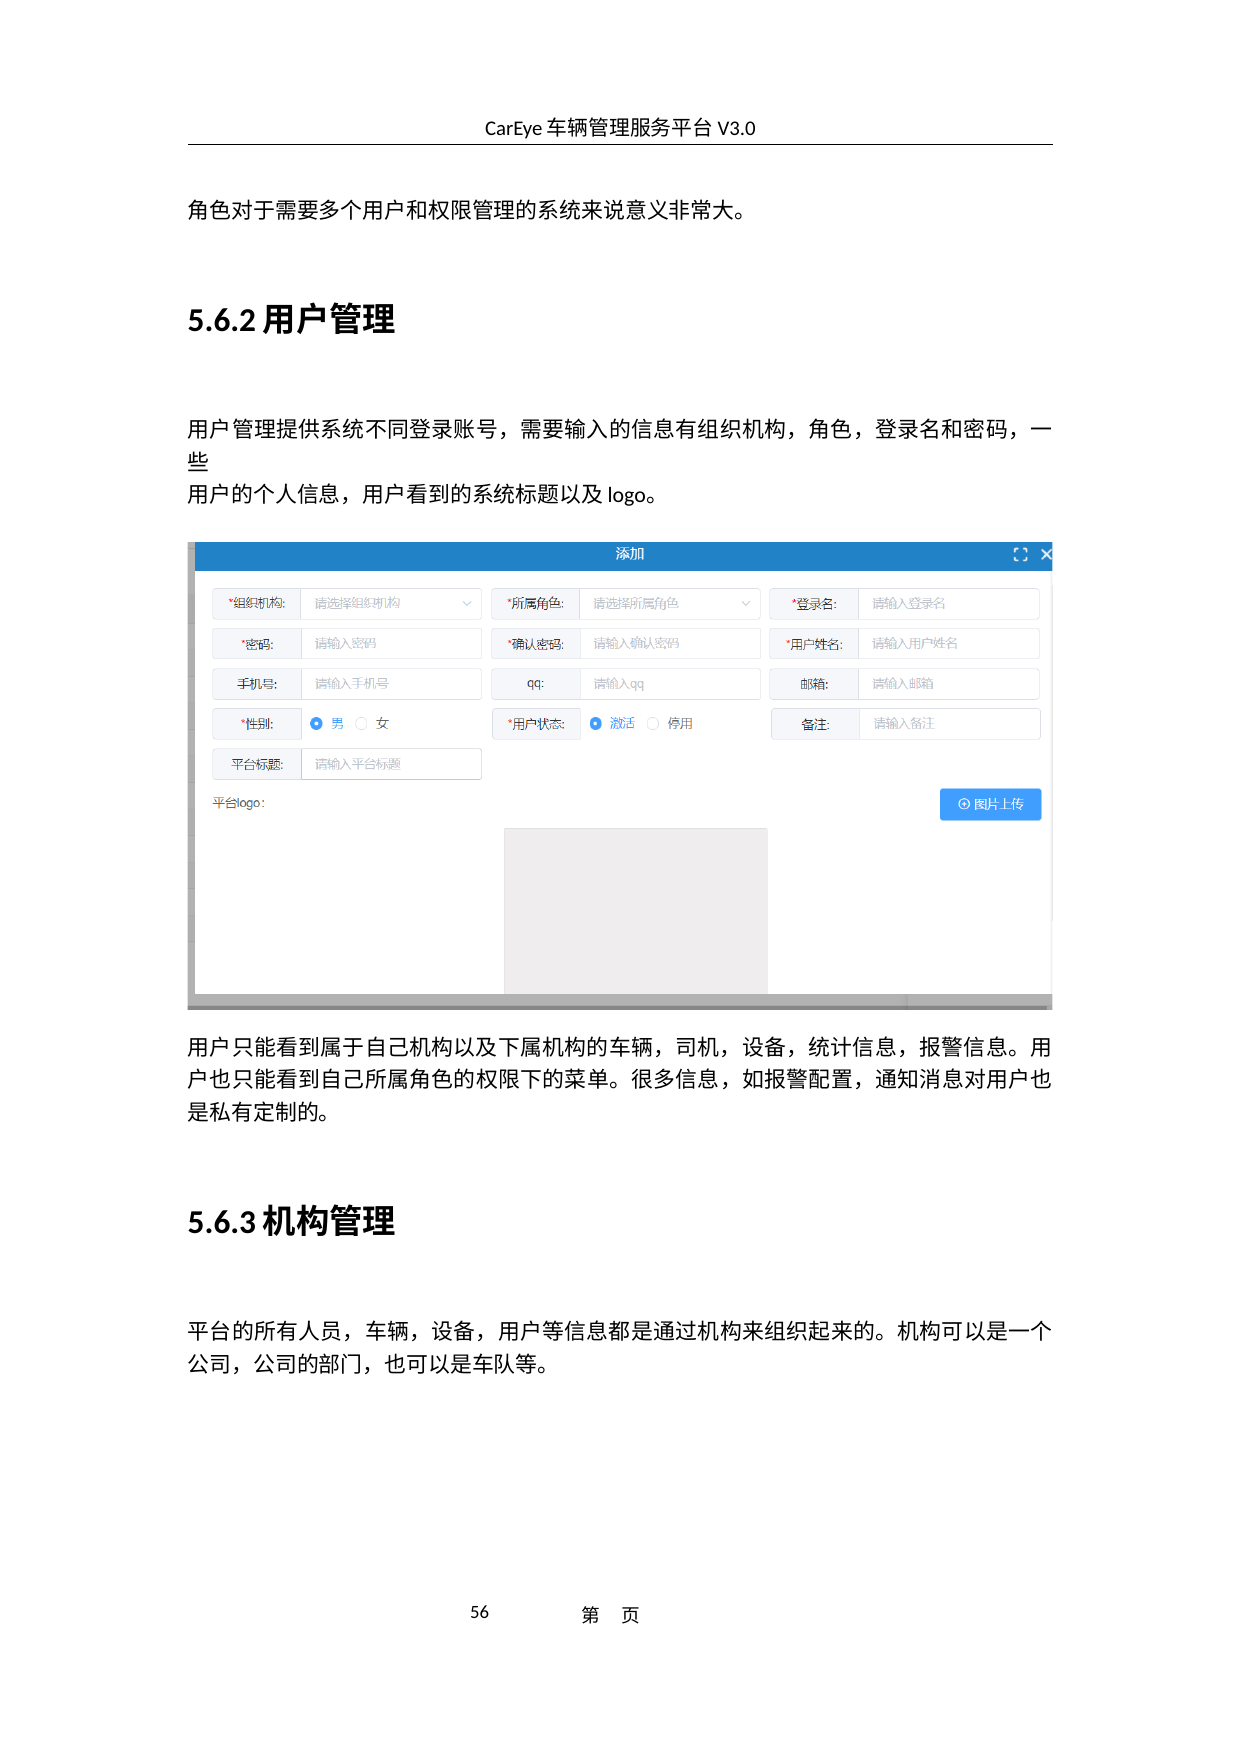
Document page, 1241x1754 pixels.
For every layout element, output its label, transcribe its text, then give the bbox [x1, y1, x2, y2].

text 角色对于需要多个用户和权限管理的系统来说意义非常大。 [187, 193, 1053, 225]
text 用户管理提供系统不同登录账号，需要输入的信息有组织机构，角色，登录名和密码，一些 [187, 412, 1053, 477]
subtitle 机构管理 [187, 1187, 1053, 1252]
subtitle 用户管理 [187, 285, 1053, 350]
text 平台的所有人员，车辆，设备，用户等信息都是通过机构来组织起来的。机构可以是一个公司，公司的部门，也可以是车队等。 [187, 1314, 1053, 1379]
picture [187, 542, 1053, 1010]
text 用户只能看到属于自己机构以及下属机构的车辆，司机，设备，统计信息，报警信息。用户也只能看到自己所属角色的权限下的菜单。很多信息，如报警配置，通知消息对用户也是私有定制的。 [187, 1029, 1053, 1127]
text 用户的个人信息，用户看到的系统标题以及logo。 [187, 477, 1053, 509]
